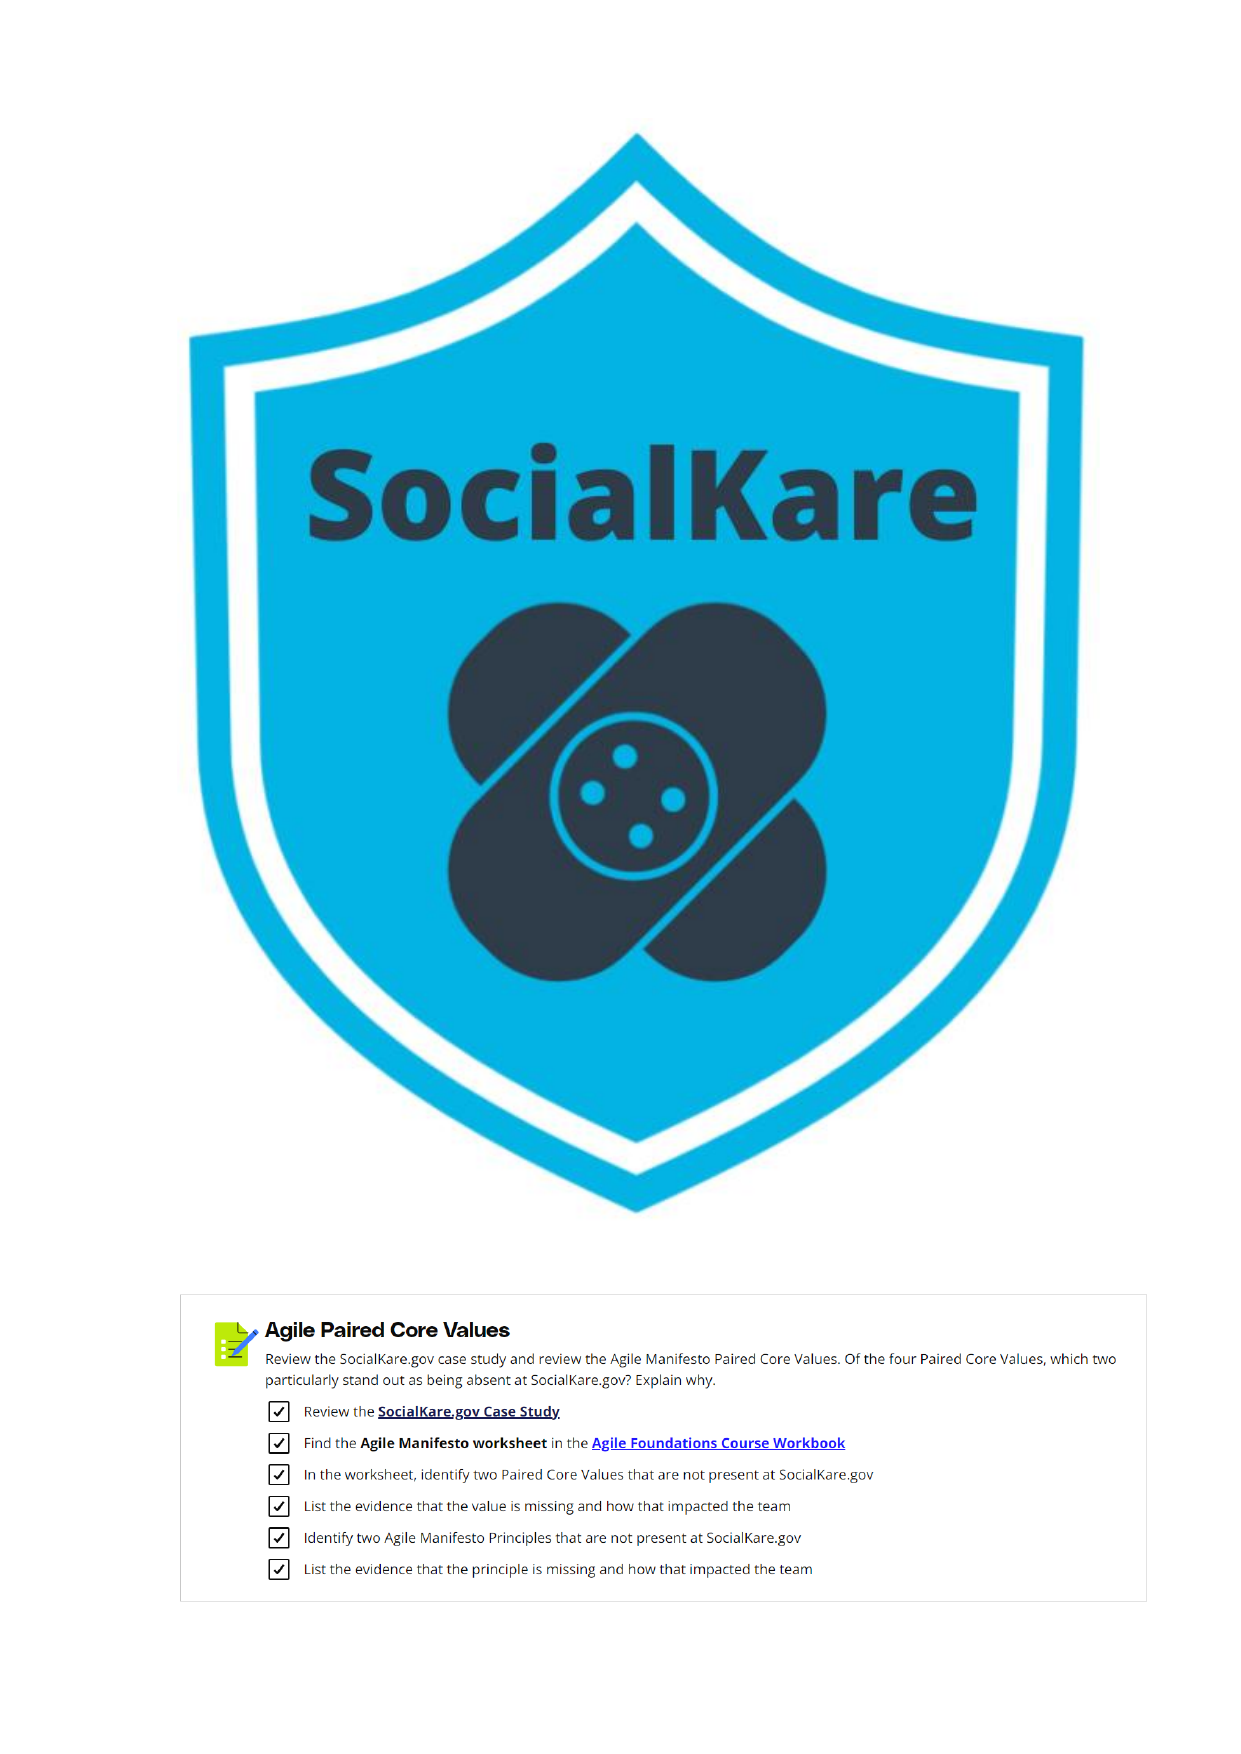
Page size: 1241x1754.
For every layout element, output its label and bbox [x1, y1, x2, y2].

picture [177, 118, 1100, 1225]
picture [177, 1290, 1151, 1609]
